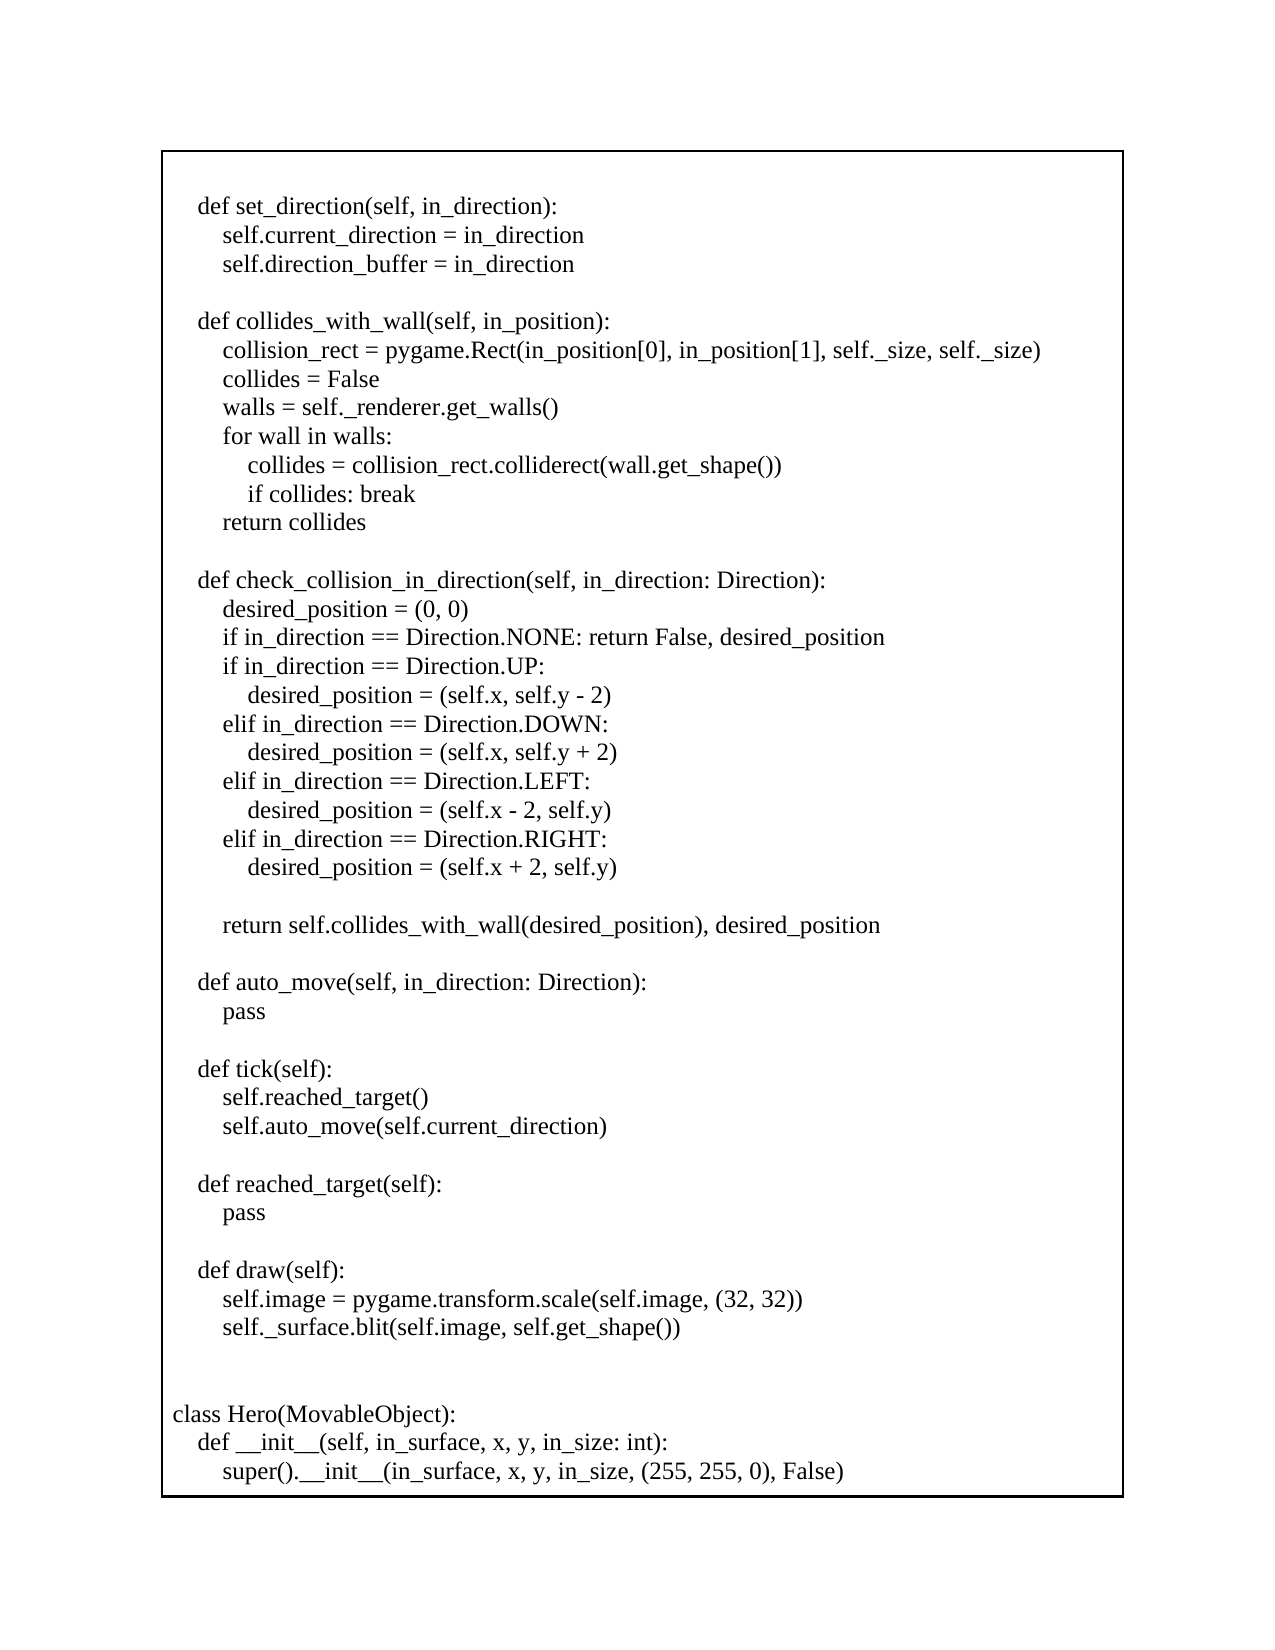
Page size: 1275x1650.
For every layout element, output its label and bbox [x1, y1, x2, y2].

table_header [163, 152, 1122, 1495]
